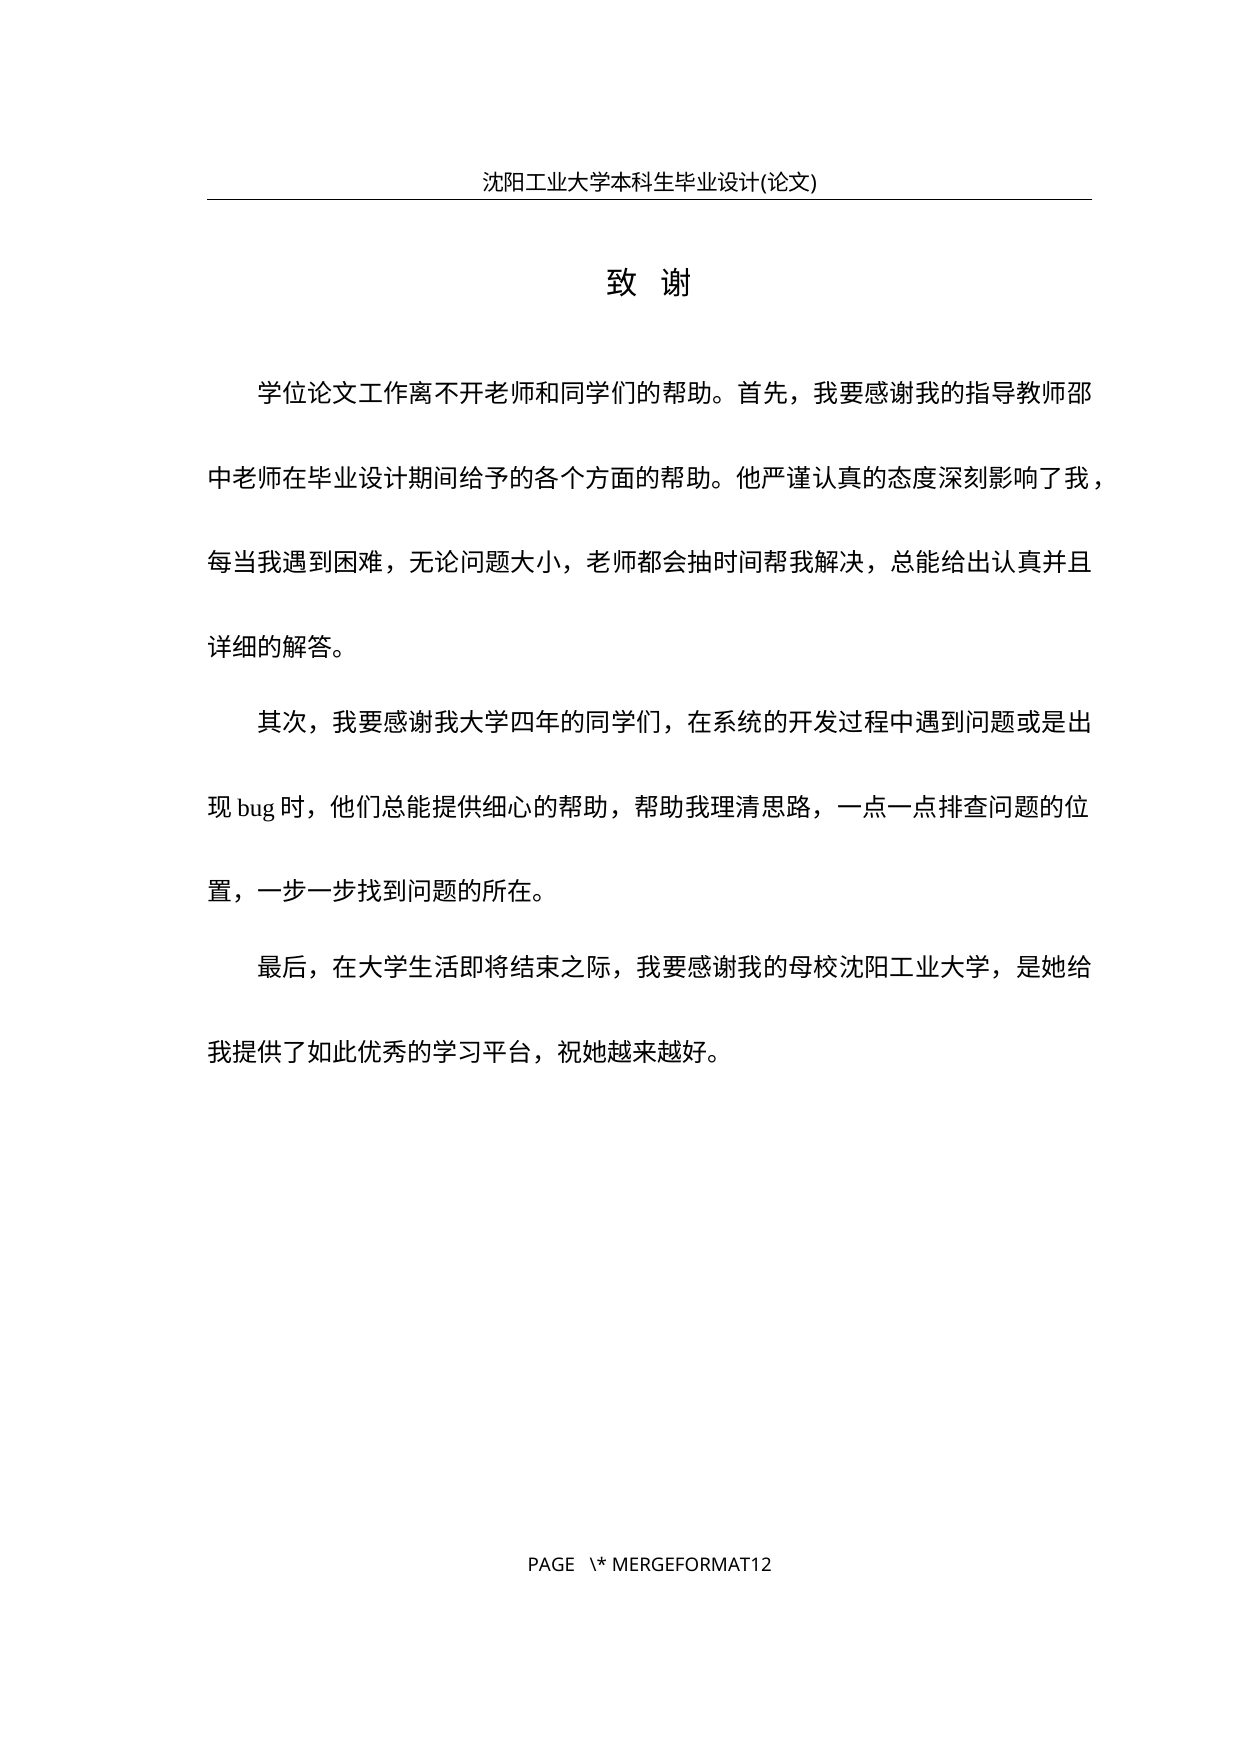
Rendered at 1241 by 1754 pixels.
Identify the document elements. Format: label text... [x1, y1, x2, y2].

text 学位论文工作离不开老师和同学们的帮助。首先，我要感谢我的指导教师邵中老师在毕业设计期间给予的各个方面的帮助。他严谨认真的态度深刻影响了我，每当我遇到困难，无论问题大小，老师都会抽时间帮我解决，总能给出认真并且详细的解答。 [207, 359, 1092, 678]
subtitle 致 谢 [207, 248, 1092, 313]
text 其次，我要感谢我大学四年的同学们，在系统的开发过程中遇到问题或是出现bug时，他们总能提供细心的帮助，帮助我理清思路，一点一点排查问题的位置，一步一步找到问题的所在。 [207, 688, 1092, 922]
text 最后，在大学生活即将结束之际，我要感谢我的母校沈阳工业大学，是她给我提供了如此优秀的学习平台，祝她越来越好。 [207, 933, 1092, 1083]
